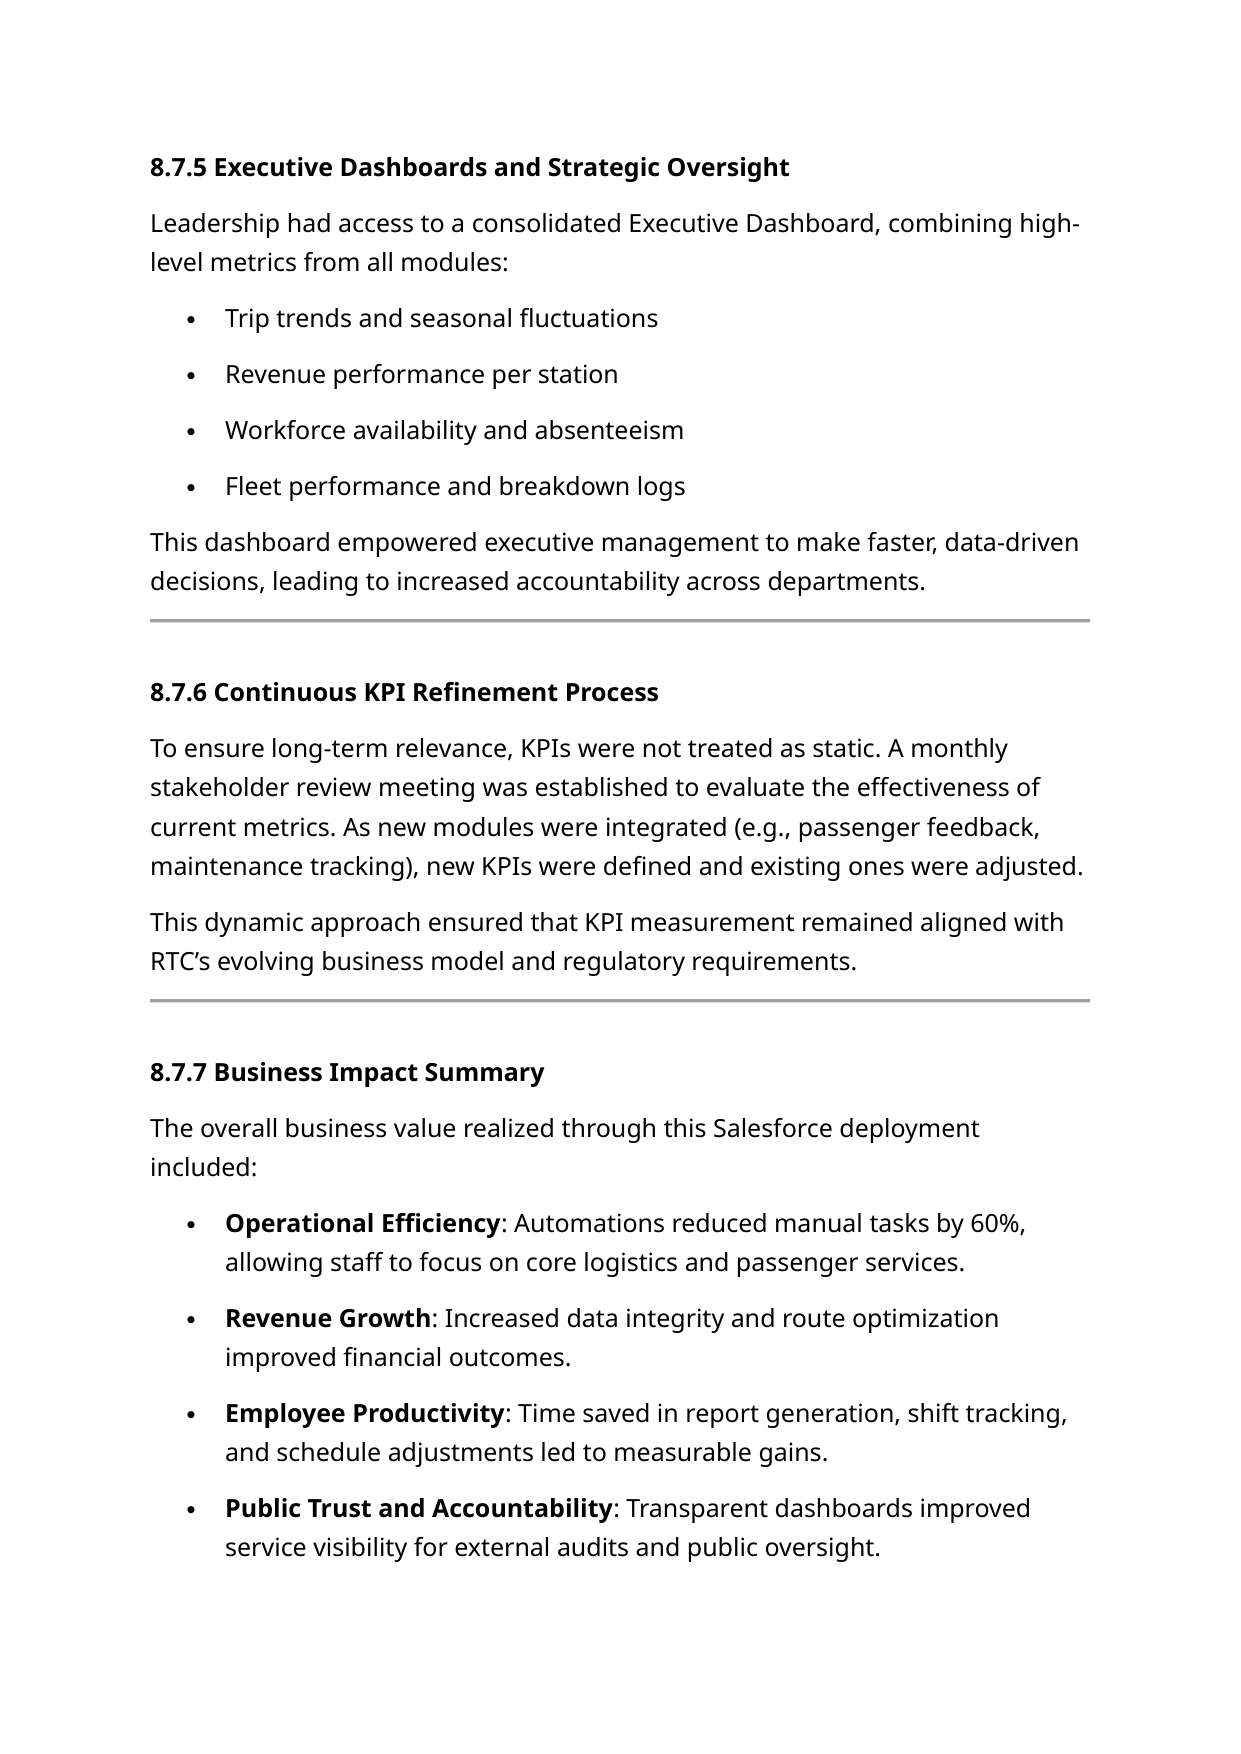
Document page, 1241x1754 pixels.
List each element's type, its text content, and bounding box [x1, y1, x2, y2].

text This dashboard empowered executive management to make faster, data-driven decisions, leading to increased accountability across departments. [150, 524, 1090, 597]
text 8.7.5 Executive Dashboards and Strategic Oversight [150, 150, 1090, 184]
list Revenue Growth: Increased data integrity and route optimization improved financial outcomes. [187, 1301, 1090, 1374]
list Public Trust and Accountability: Transparent dashboards improved service visibility for external audits and public oversight. [187, 1491, 1090, 1564]
list Trip trends and seasonal fluctuations [187, 301, 1090, 335]
list Fleet performance and breakdown logs [187, 468, 1090, 502]
text The overall business value realized through this Salesforce deployment included: [150, 1111, 1090, 1184]
text To ensure long-term relevance, KPIs were not treated as static. A monthly stakeholder review meeting was established to evaluate the effectiveness of current metrics. As new modules were integrated (e.g., passenger feedback, maintenance tracking), new KPIs were defined and existing ones were adjusted. [150, 731, 1090, 882]
list Operational Efficiency: Automations reduced manual tasks by 60%, allowing staff to focus on core logistics and passenger services. [187, 1206, 1090, 1279]
list Revenue performance per station [187, 357, 1090, 391]
text 8.7.7 Business Impact Summary [150, 1055, 1090, 1089]
list Workforce availability and absenteeism [187, 412, 1090, 447]
list Employee Productivity: Time saved in report generation, shift tracking, and schedule adjustments led to measurable gains. [187, 1396, 1090, 1469]
text This dynamic approach ensured that KPI measurement remained aligned with RTC’s evolving business model and regulatory requirements. [150, 904, 1090, 977]
text 8.7.6 Continuous KPI Refinement Process [150, 675, 1090, 709]
text Leadership had access to a consolidated Executive Dashboard, combining high-level metrics from all modules: [150, 206, 1090, 279]
